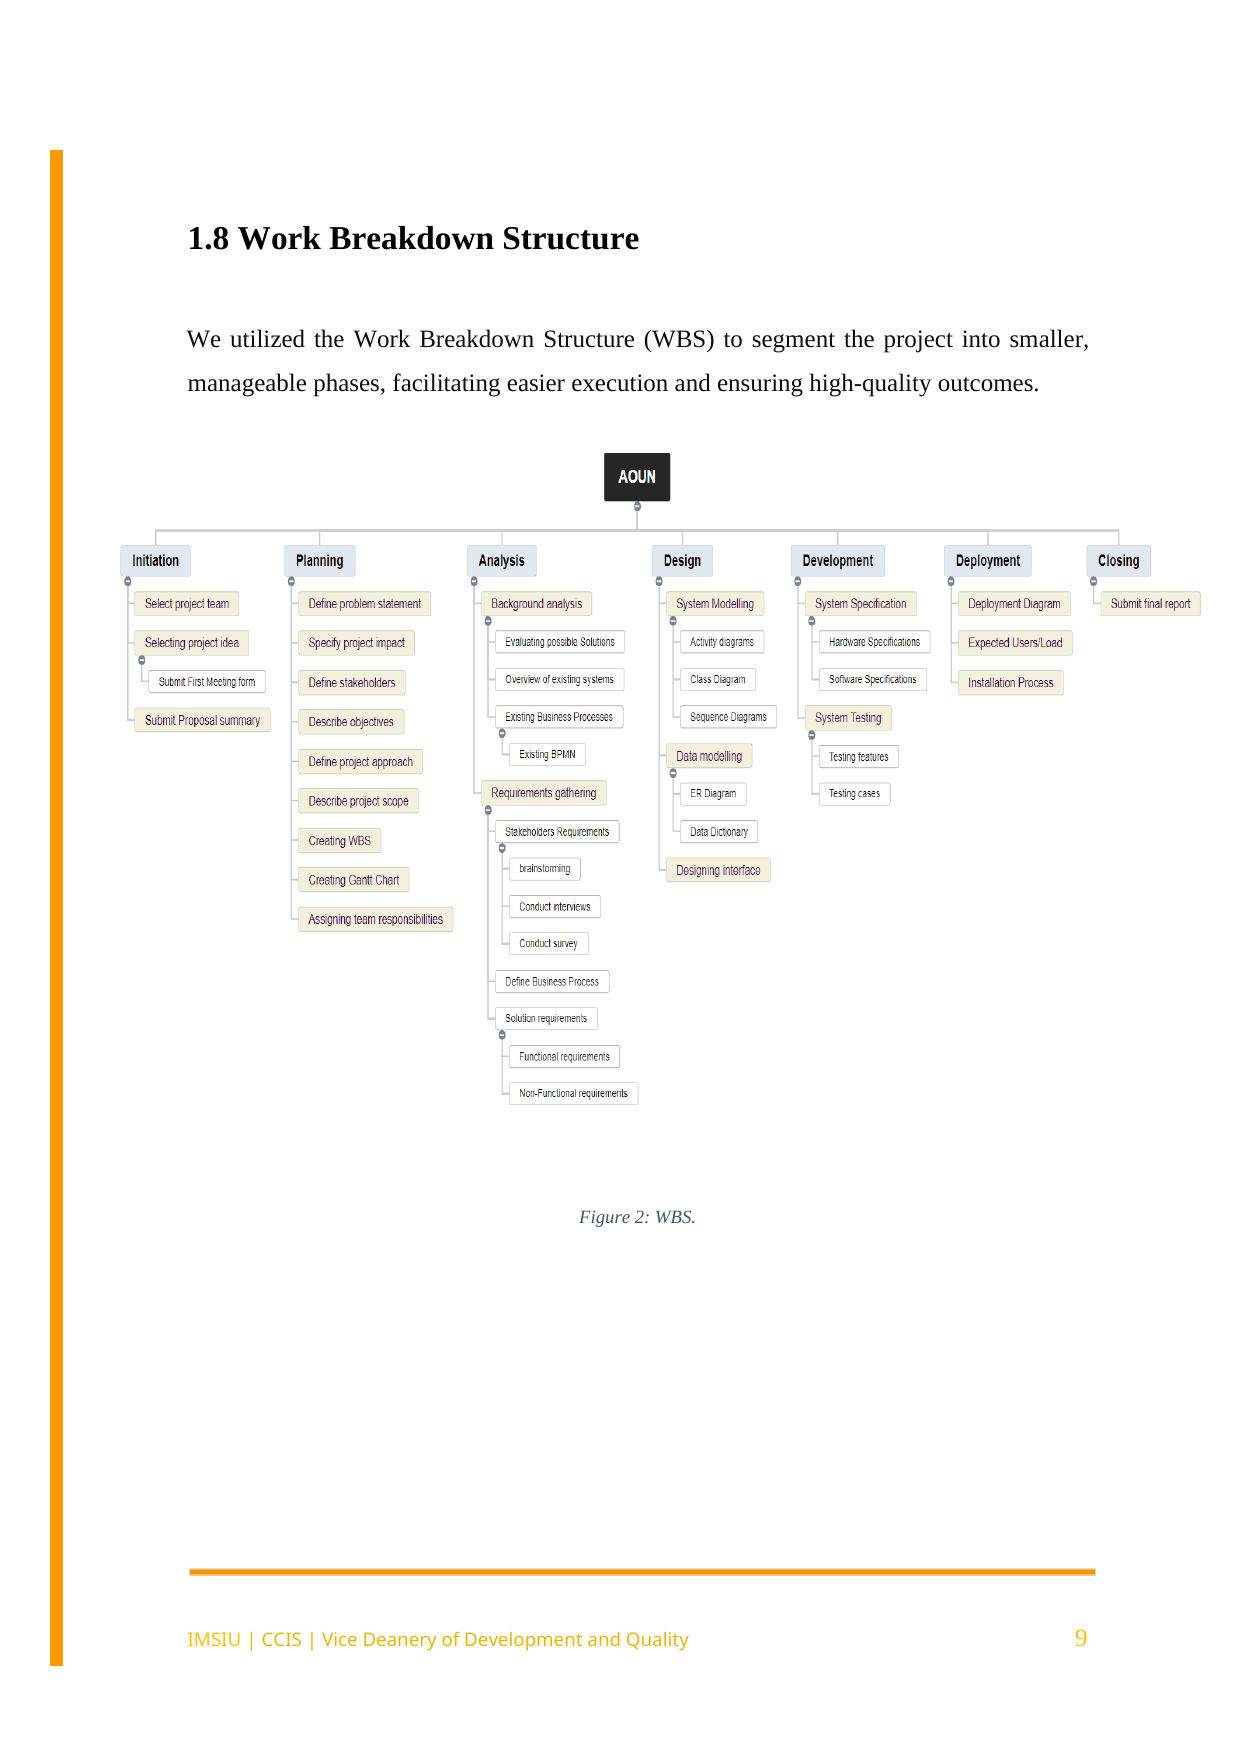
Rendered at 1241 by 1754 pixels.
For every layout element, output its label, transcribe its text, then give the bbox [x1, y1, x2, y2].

text We utilized the Work Breakdown Structure (WBS) to segment the project into smaller, manageable phases, facilitating easier execution and ensuring high-quality outcomes. [186, 353, 1090, 396]
picture [187, 1567, 1100, 1576]
text Figure 2: WBS. [186, 1206, 1090, 1227]
picture [108, 453, 1207, 1109]
subtitle 1.8 Work Breakdown Structure [187, 218, 1092, 256]
